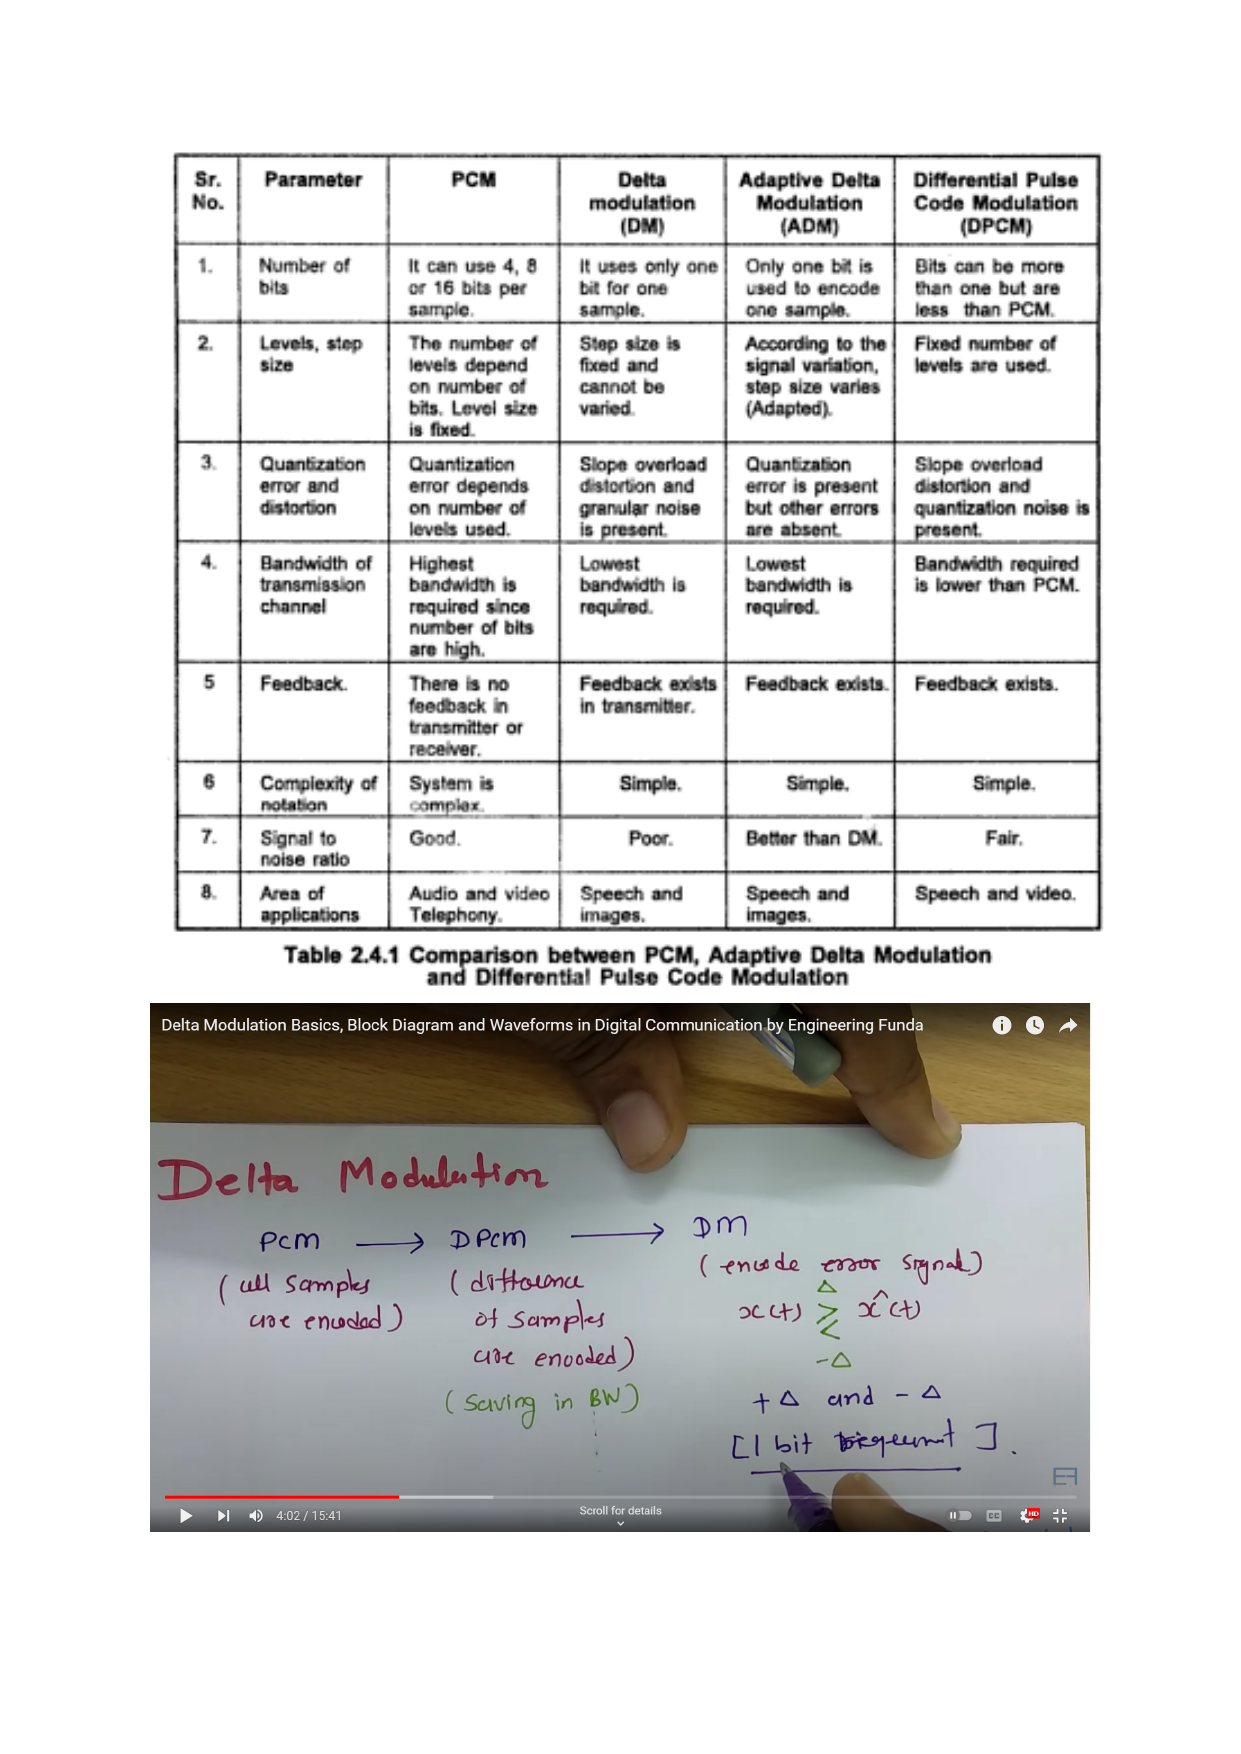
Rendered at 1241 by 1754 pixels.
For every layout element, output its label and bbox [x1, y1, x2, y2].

picture [150, 150, 1146, 1532]
